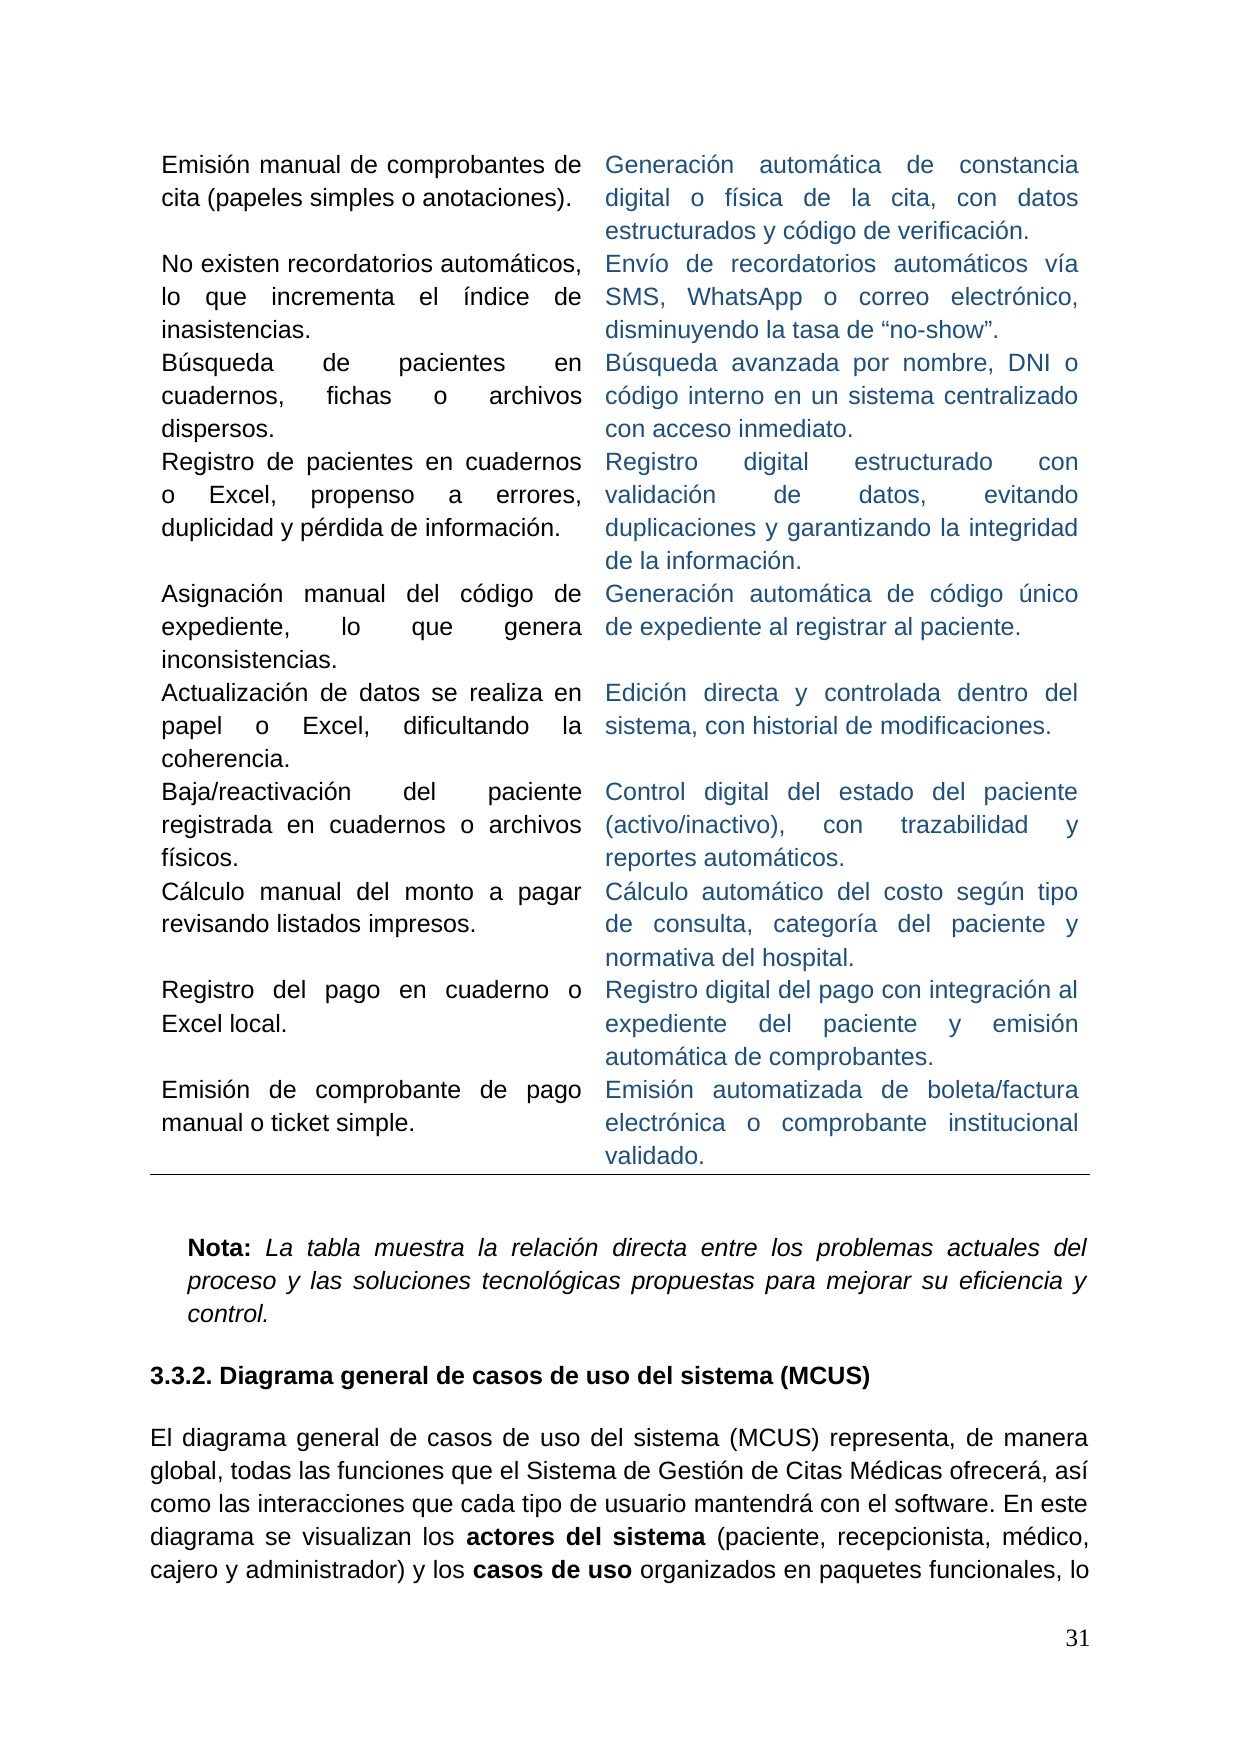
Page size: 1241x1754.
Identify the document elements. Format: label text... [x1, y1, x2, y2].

table_cell Baja/reactivación del paciente registrada en cuadernos o archivos físicos. [150, 778, 594, 876]
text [150, 1423, 1090, 1584]
table_cell Búsqueda de pacientes en cuadernos, fichas o archivos dispersos. [150, 348, 594, 447]
table_cell Emisión manual de comprobantes de cita (papeles simples o anotaciones). [150, 150, 594, 249]
table_cell Emisión de comprobante de pago manual o ticket simple. [150, 1075, 594, 1174]
table_cell Emisión automatizada de boleta/factura electrónica o comprobante institucional validado. [594, 1075, 1090, 1174]
subtitle Nota: La tabla muestra la relación directa entre los problemas actuales del proceso y las soluciones tecnológicas propuestas para mejorar su eficiencia y control. [187, 1233, 1090, 1327]
table_cell Edición directa y controlada dentro del sistema, con historial de modificaciones. [594, 678, 1090, 777]
table_cell Búsqueda avanzada por nombre, DNI o código interno en un sistema centralizado con acceso inmediato. [594, 348, 1090, 447]
table_cell Asignación manual del código de expediente, lo que genera inconsistencias. [150, 579, 594, 678]
table_cell Registro de pacientes en cuadernos o Excel, propenso a errores, duplicidad y pérdida de información. [150, 447, 594, 579]
table_cell Registro del pago en cuaderno o Excel local. [150, 976, 594, 1074]
table_cell Generación automática de constancia digital o física de la cita, con datos estructurados y código de verificación. [594, 150, 1090, 249]
table_cell Cálculo manual del monto a pagar revisando listados impresos. [150, 876, 594, 976]
table_cell Control digital del estado del paciente (activo/inactivo), con trazabilidad y reportes automáticos. [594, 778, 1090, 876]
table_cell No existen recordatorios automáticos, lo que incrementa el índice de inasistencias. [150, 249, 594, 348]
table_cell Envío de recordatorios automáticos vía SMS, WhatsApp o correo electrónico, disminuyendo la tasa de “no-show”. [594, 249, 1090, 348]
table_cell Actualización de datos se realiza en papel o Excel, dificultando la coherencia. [150, 678, 594, 777]
table_cell Cálculo automático del costo según tipo de consulta, categoría del paciente y normativa del hospital. [594, 876, 1090, 976]
text 3.3.2. Diagrama general de casos de uso del sistema (MCUS) [150, 1361, 1090, 1390]
table_cell Registro digital del pago con integración al expediente del paciente y emisión automática de comprobantes. [594, 976, 1090, 1074]
table_cell Generación automática de código único de expediente al registrar al paciente. [594, 579, 1090, 678]
table_cell Registro digital estructurado con validación de datos, evitando duplicaciones y garantizando la integridad de la información. [594, 447, 1090, 579]
